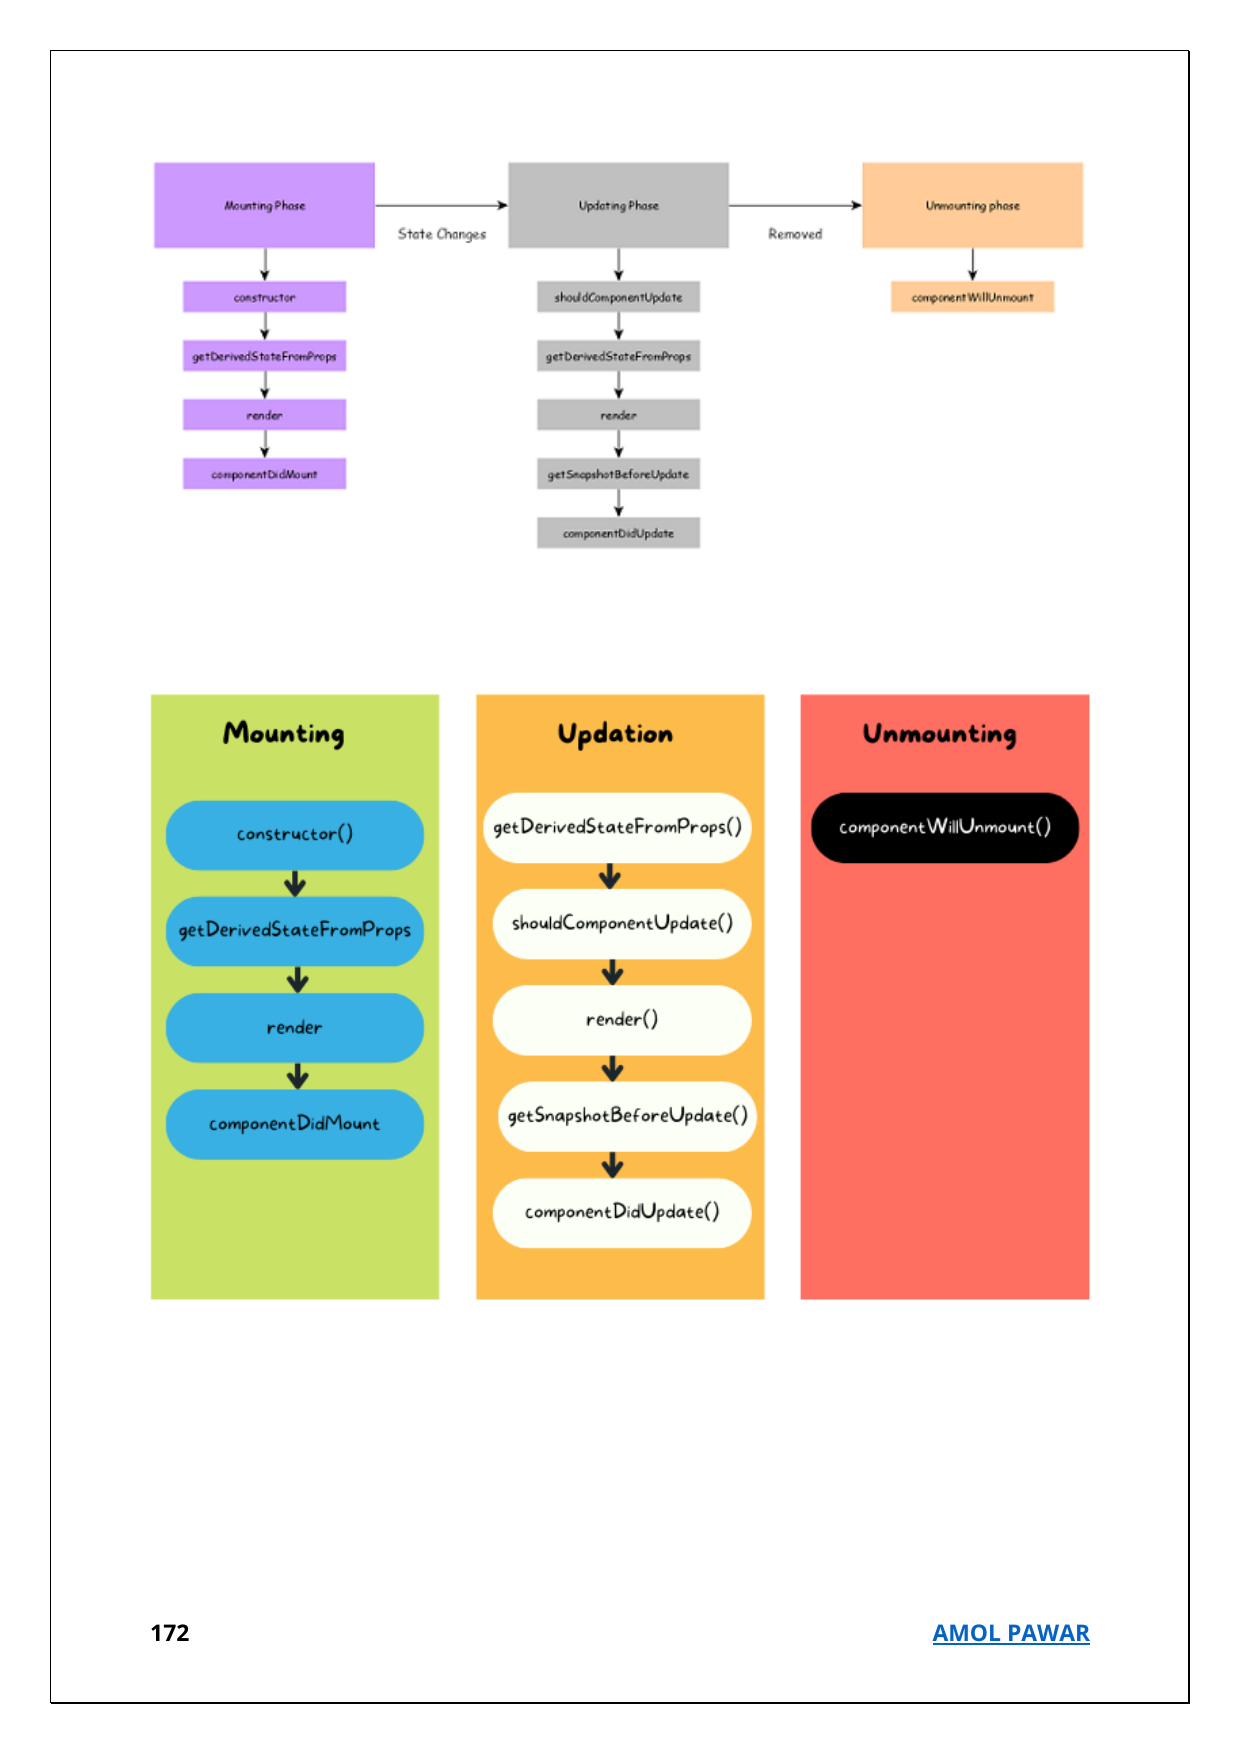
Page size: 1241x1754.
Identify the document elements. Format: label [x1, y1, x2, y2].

picture [150, 694, 1091, 1301]
picture [150, 150, 1088, 563]
